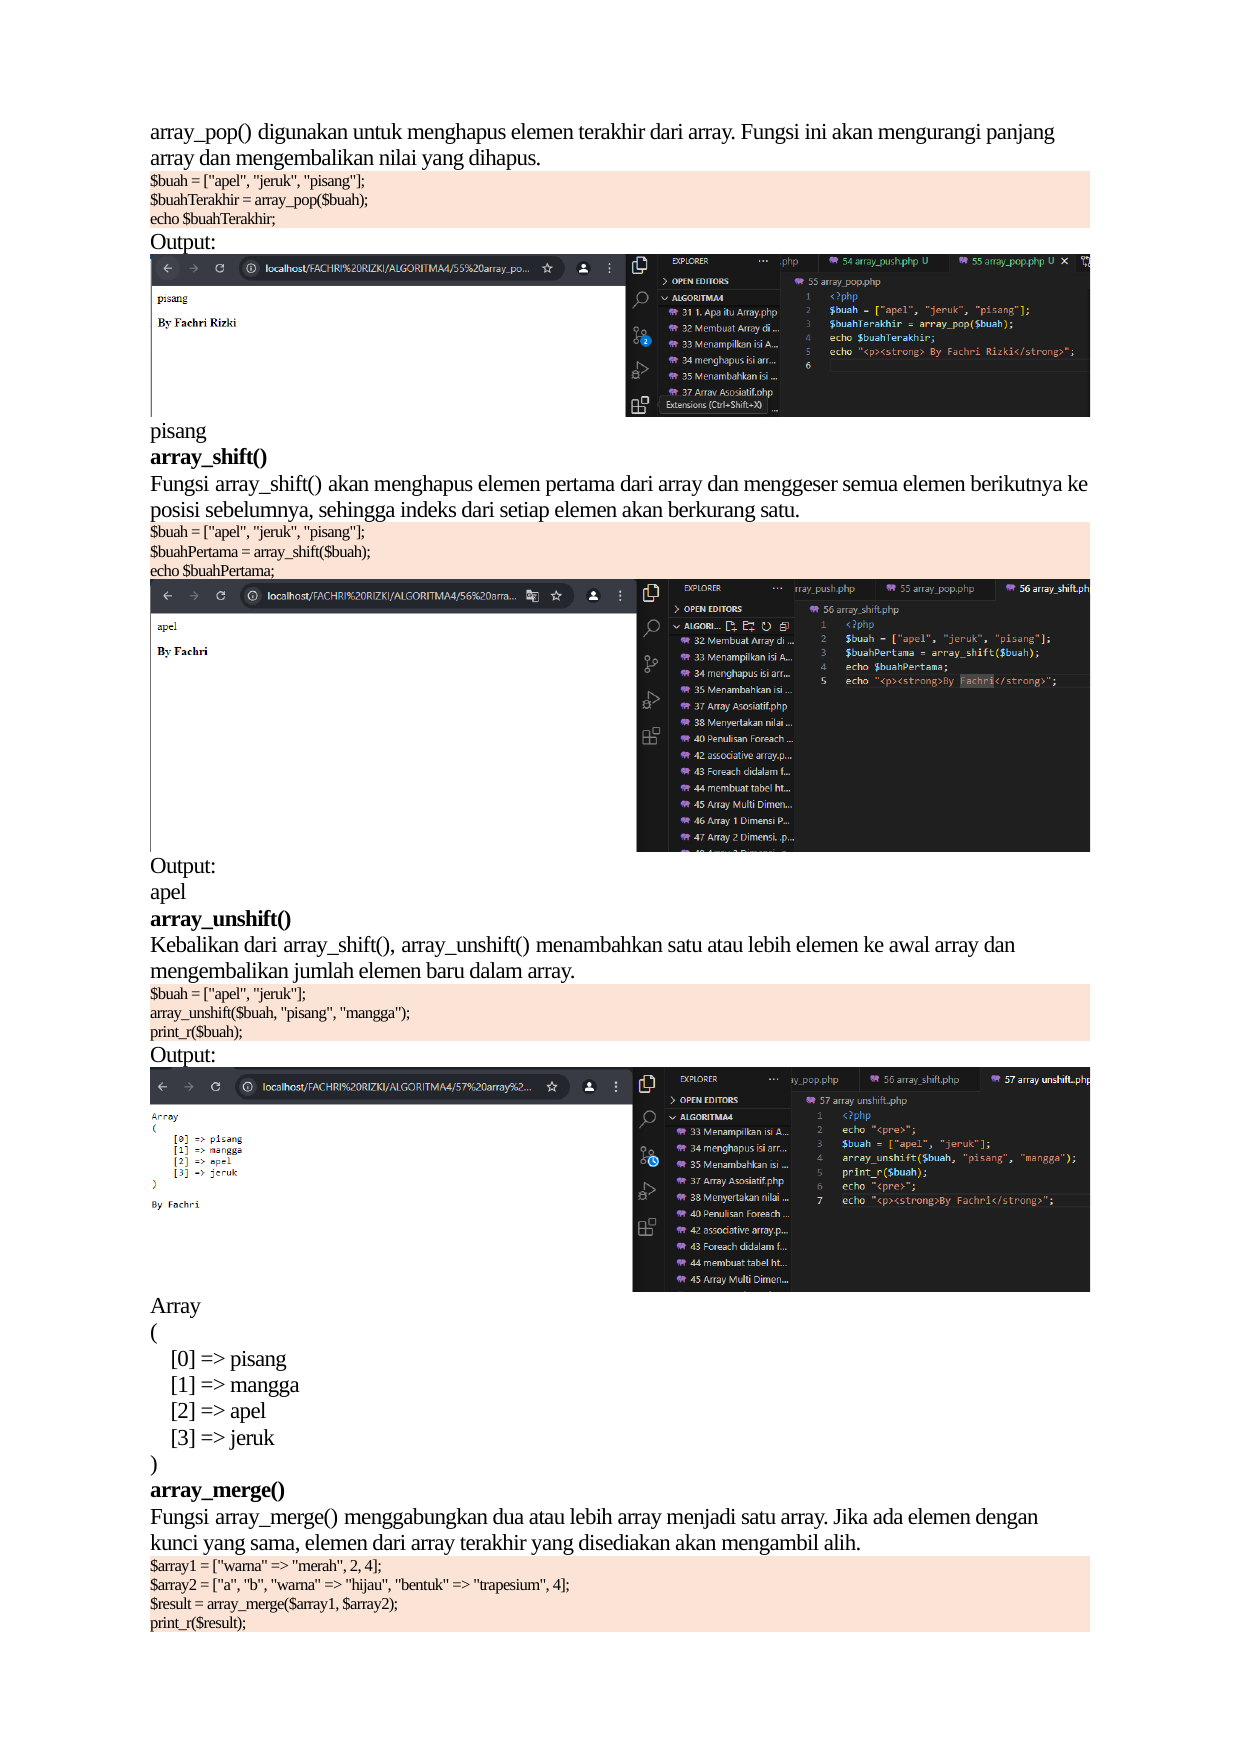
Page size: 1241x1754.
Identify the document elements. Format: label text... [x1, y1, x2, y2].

text array_pop() digunakan untuk menghapus elemen terakhir dari array. Fungsi ini akan mengurangi panjang array dan mengembalikan nilai yang dihapus. [150, 118, 1090, 171]
text Kebalikan dari array_shift(), array_unshift() menambahkan satu atau lebih elemen ke awal array dan mengembalikan jumlah elemen baru dalam array. [150, 931, 1090, 984]
text print_r($result); [150, 1613, 1090, 1632]
text $result = array_merge($array1, $array2); [150, 1594, 1090, 1613]
text pisang [150, 417, 1090, 443]
text array_unshift() [150, 905, 1090, 931]
text $buah = ["apel", "jeruk", "pisang"]; [150, 522, 1090, 541]
text array_unshift($buah, "pisang", "mangga"); [150, 1003, 1090, 1022]
text Output: [150, 1041, 1090, 1067]
text apel [150, 878, 1090, 905]
text [2] => apel [150, 1397, 1090, 1424]
text $array2 = ["a", "b", "warna" => "hijau", "bentuk" => "trapesium", 4]; [150, 1575, 1090, 1594]
text ( [150, 1318, 1090, 1345]
text $buah = ["apel", "jeruk"]; [150, 984, 1090, 1003]
text array_merge() [150, 1477, 1090, 1503]
text Output: [150, 228, 1090, 254]
text $array1 = ["warna" => "merah", 2, 4]; [150, 1556, 1090, 1575]
text $buahPertama = array_shift($buah); [150, 541, 1090, 561]
picture [150, 1067, 1091, 1292]
text Array [150, 1292, 1090, 1318]
text Fungsi array_merge() menggabungkan dua atau lebih array menjadi satu array. Jika ada elemen dengan kunci yang sama, elemen dari array terakhir yang disediakan akan mengambil alih. [150, 1503, 1090, 1556]
text Fungsi array_shift() akan menghapus elemen pertama dari array dan menggeser semua elemen berikutnya ke posisi sebelumnya, sehingga indeks dari setiap elemen akan berkurang satu. [150, 469, 1090, 522]
text print_r($buah); [150, 1022, 1090, 1041]
text echo $buahPertama; [150, 561, 1090, 579]
text [0] => pisang [150, 1345, 1090, 1371]
text $buah = ["apel", "jeruk", "pisang"]; [150, 171, 1090, 190]
text [3] => jeruk [150, 1424, 1090, 1450]
text ) [150, 1450, 1090, 1477]
picture [150, 579, 1091, 852]
picture [150, 254, 1091, 417]
text [1] => mangga [150, 1371, 1090, 1397]
text array_shift() [150, 443, 1090, 469]
text $buahTerakhir = array_pop($buah); [150, 190, 1090, 209]
text echo $buahTerakhir; [150, 209, 1090, 228]
text Output: [150, 852, 1090, 878]
